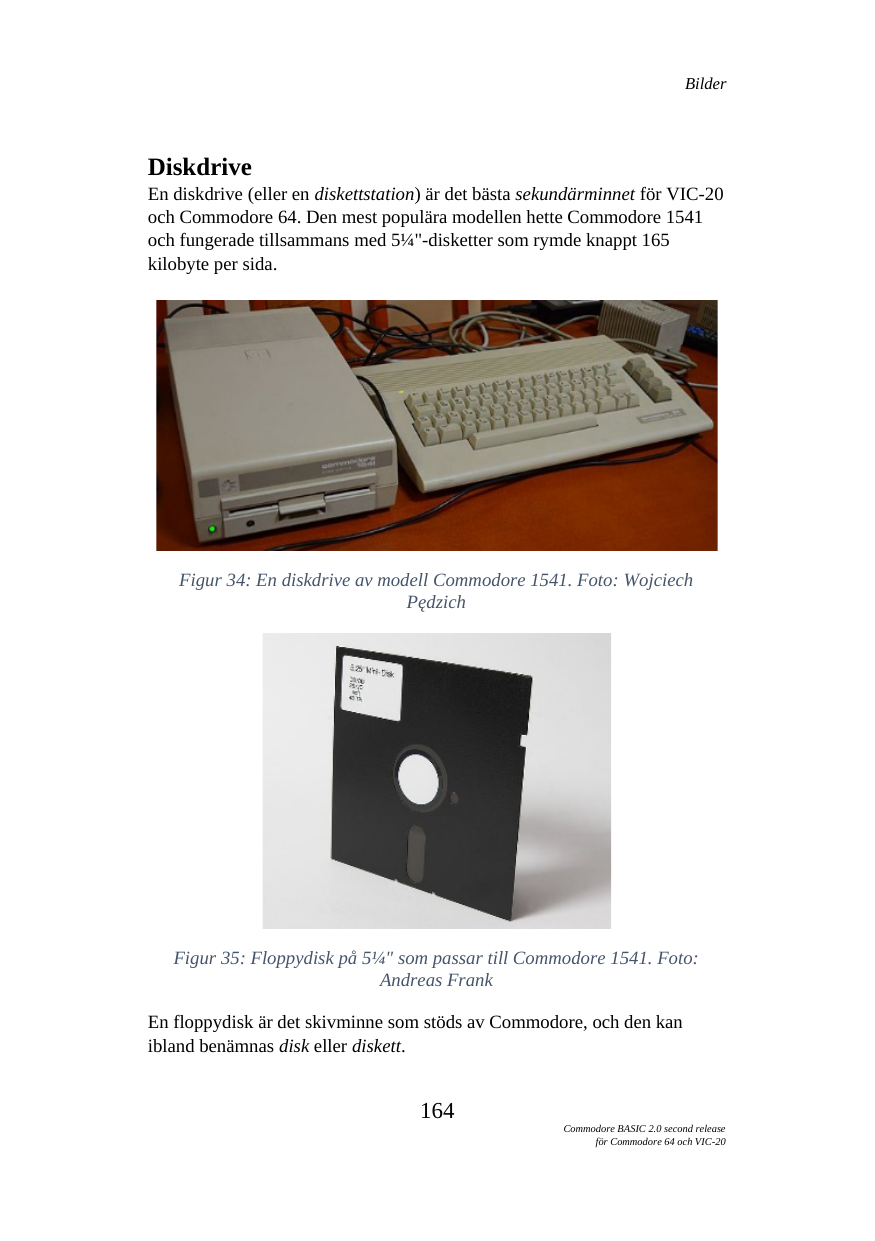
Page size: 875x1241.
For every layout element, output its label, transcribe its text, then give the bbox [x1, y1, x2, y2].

picture [262, 633, 612, 929]
text En diskdrive (eller en diskettstation) är det bästa sekundärminnet för VIC-20 och Commodore 64. Den mest populära modellen hette Commodore 1541 och fungerade tillsammans med 5¼"-disketter som rymde knappt 165 kilobyte per sida. [148, 183, 726, 274]
subtitle Diskdrive [148, 152, 726, 181]
text Figur 34: En diskdrive av modell Commodore 1541. Foto: Wojciech Pędzich [148, 569, 726, 612]
text En floppydisk är det skivminne som stöds av Commodore, och den kan ibland benämnas disk eller diskett. [148, 1011, 726, 1056]
text Figur 35: Floppydisk på 5¼" som passar till Commodore 1541. Foto: Andreas Frank [148, 947, 726, 990]
picture [156, 300, 718, 551]
